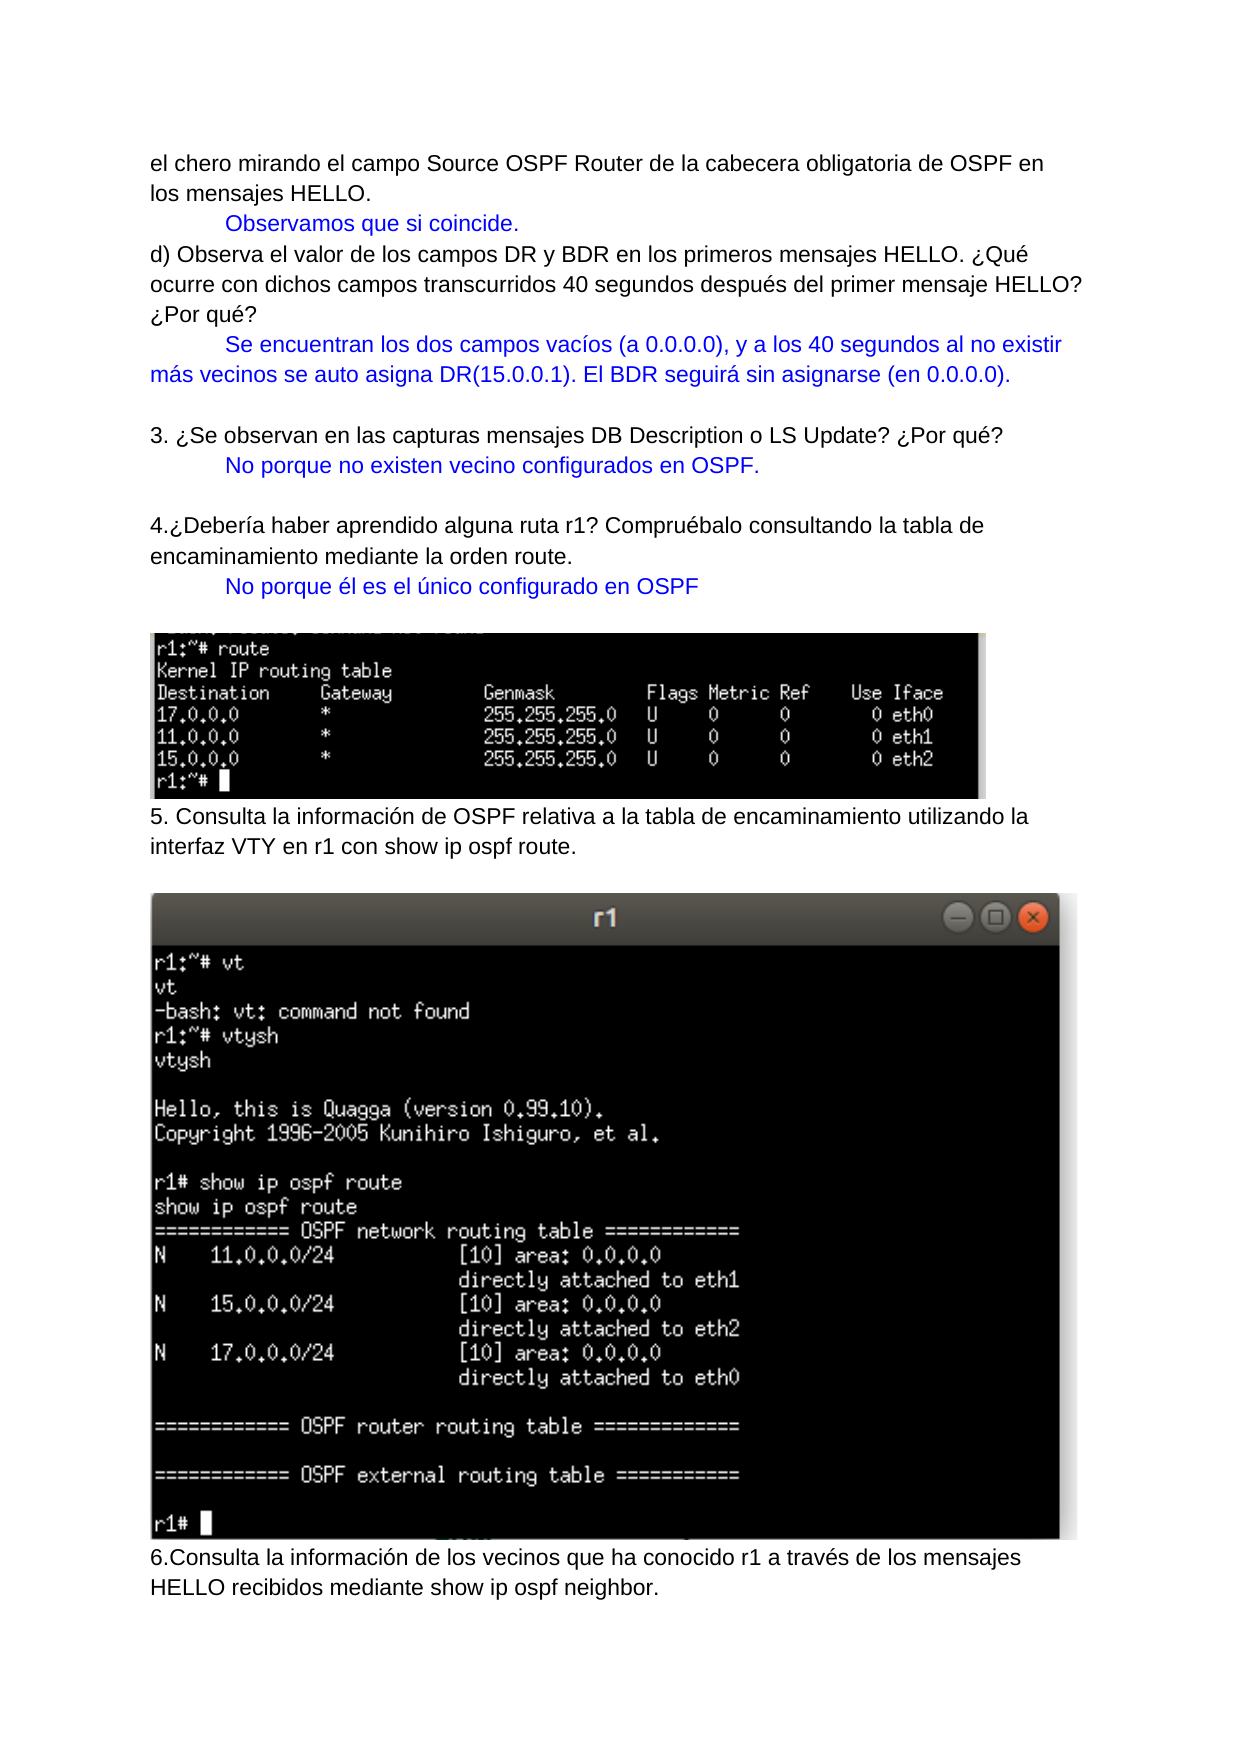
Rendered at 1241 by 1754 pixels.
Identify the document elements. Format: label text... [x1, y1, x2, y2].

picture [150, 893, 1078, 1540]
picture [150, 633, 986, 799]
text 4.¿Debería haber aprendido alguna ruta r1? Compruébalo consultando la tabla de encaminamiento mediante la orden route. [150, 512, 1090, 569]
text No porque no existen vecino configurados en OSPF. [150, 452, 1090, 478]
text No porque él es el único configurado en OSPF [150, 573, 1090, 599]
text d) Observa el valor de los campos DR y BDR en los primeros mensajes HELLO. ¿Qué ocurre con dichos campos transcurridos 40 segundos después del primer mensaje HELLO? ¿Por qué? [150, 241, 1090, 327]
text los mensajes HELLO. [150, 180, 1090, 207]
text 3. ¿Se observan en las capturas mensajes DB Description o LS Update? ¿Por qué? [150, 422, 1090, 448]
text Se encuentran los dos campos vacíos (a 0.0.0.0), y a los 40 segundos al no existir más vecinos se auto asigna DR(15.0.0.1). El BDR seguirá sin asignarse (en 0.0.0.0). [150, 331, 1090, 388]
text Observamos que si coincide. [150, 210, 1090, 237]
text el chero mirando el campo Source OSPF Router de la cabecera obligatoria de OSPF en [150, 150, 1090, 176]
text 6.Consulta la información de los vecinos que ha conocido r1 a través de los mensajes HELLO recibidos mediante show ip ospf neighbor. [150, 1543, 1090, 1600]
text 5. Consulta la información de OSPF relativa a la tabla de encaminamiento utilizando la interfaz VTY en r1 con show ip ospf route. [150, 803, 1090, 859]
